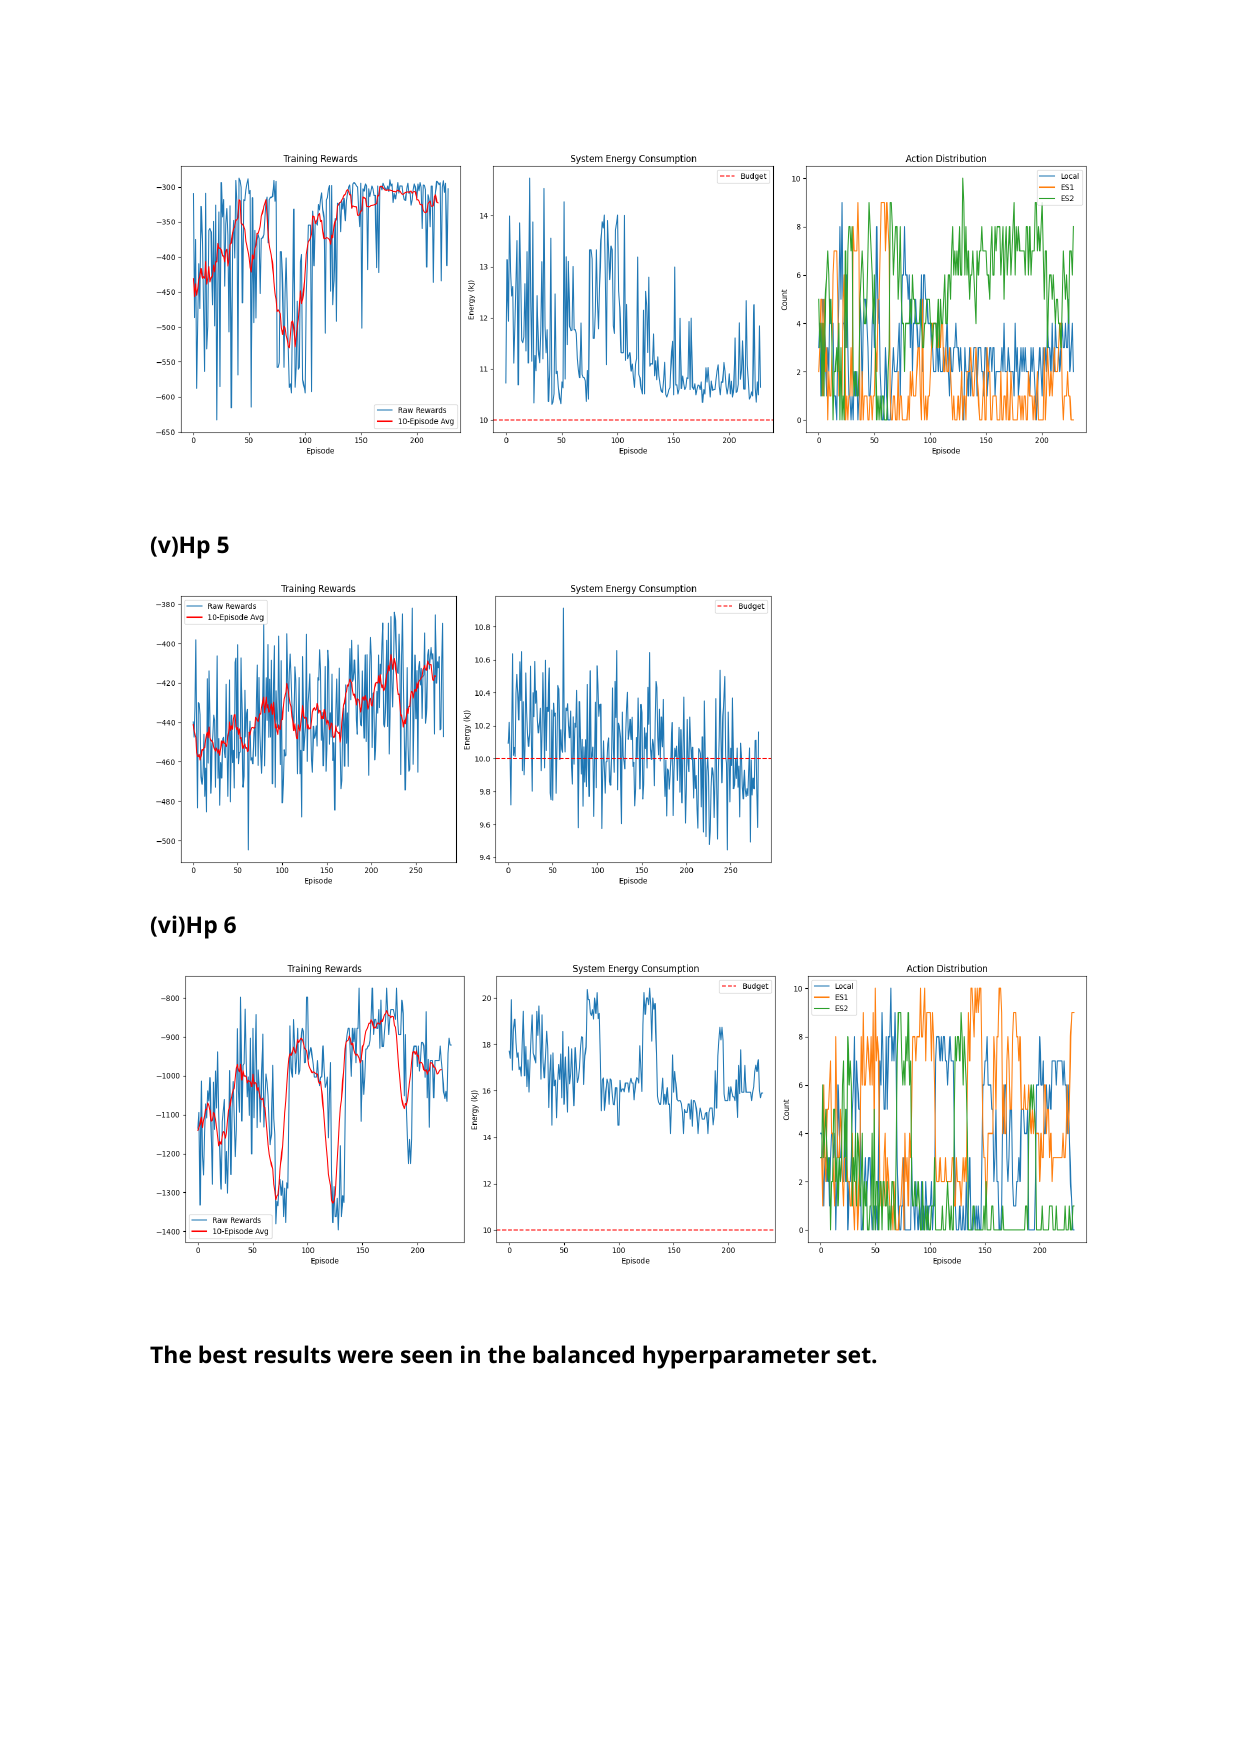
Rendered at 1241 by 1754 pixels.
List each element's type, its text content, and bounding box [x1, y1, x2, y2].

picture [150, 580, 787, 890]
text The best results were seen in the balanced hyperparameter set. [150, 1270, 1090, 1371]
text (vi)Hp 6 [150, 909, 1090, 940]
picture [150, 959, 1091, 1270]
text (v)Hp 5 [150, 529, 1090, 561]
picture [150, 150, 1091, 460]
